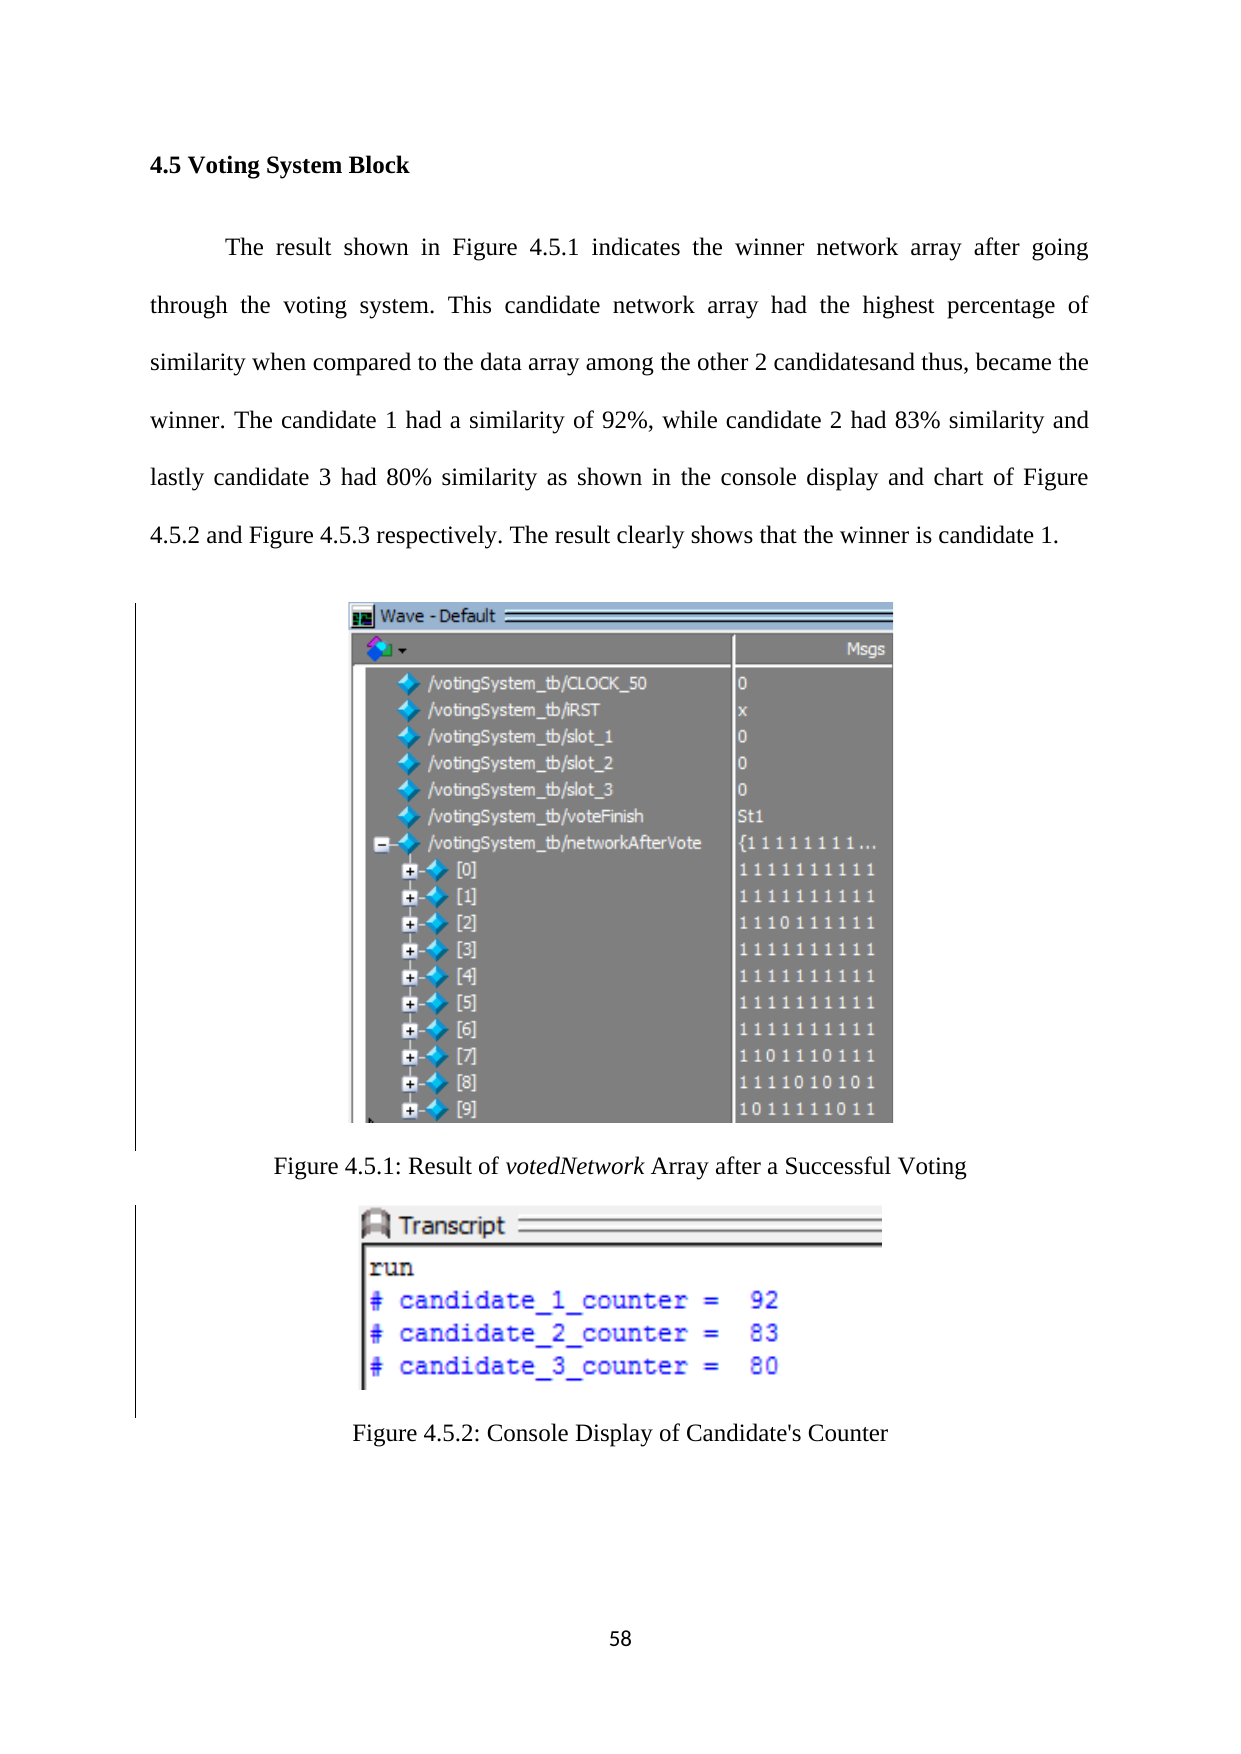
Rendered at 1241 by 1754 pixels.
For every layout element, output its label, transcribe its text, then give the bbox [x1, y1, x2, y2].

picture [358, 1205, 882, 1390]
picture [347, 602, 894, 1123]
text The result shown in Figure 4.5.1 indicates the winner network array after going through the voting system. This candidate network array had the highest percentage of similarity when compared to the data array among the other 2 candidatesand thus, became the winner. The candidate 1 had a similarity of 92%, while candidate 2 had 83% similarity and lastly candidate 3 had 80% similarity as shown in the console display and chart of Figure 4.5.2 and Figure 4.5.3 respectively. The result clearly shows that the winner is candidate 1. [150, 232, 1090, 549]
subtitle 4.5 Voting System Block [150, 150, 1090, 179]
text Figure 4.5.2: Console Display of Candidate's Counter [150, 1418, 1090, 1447]
text Figure 4.5.1: Result of votedNetwork Array after a Successful Voting [150, 1151, 1090, 1180]
